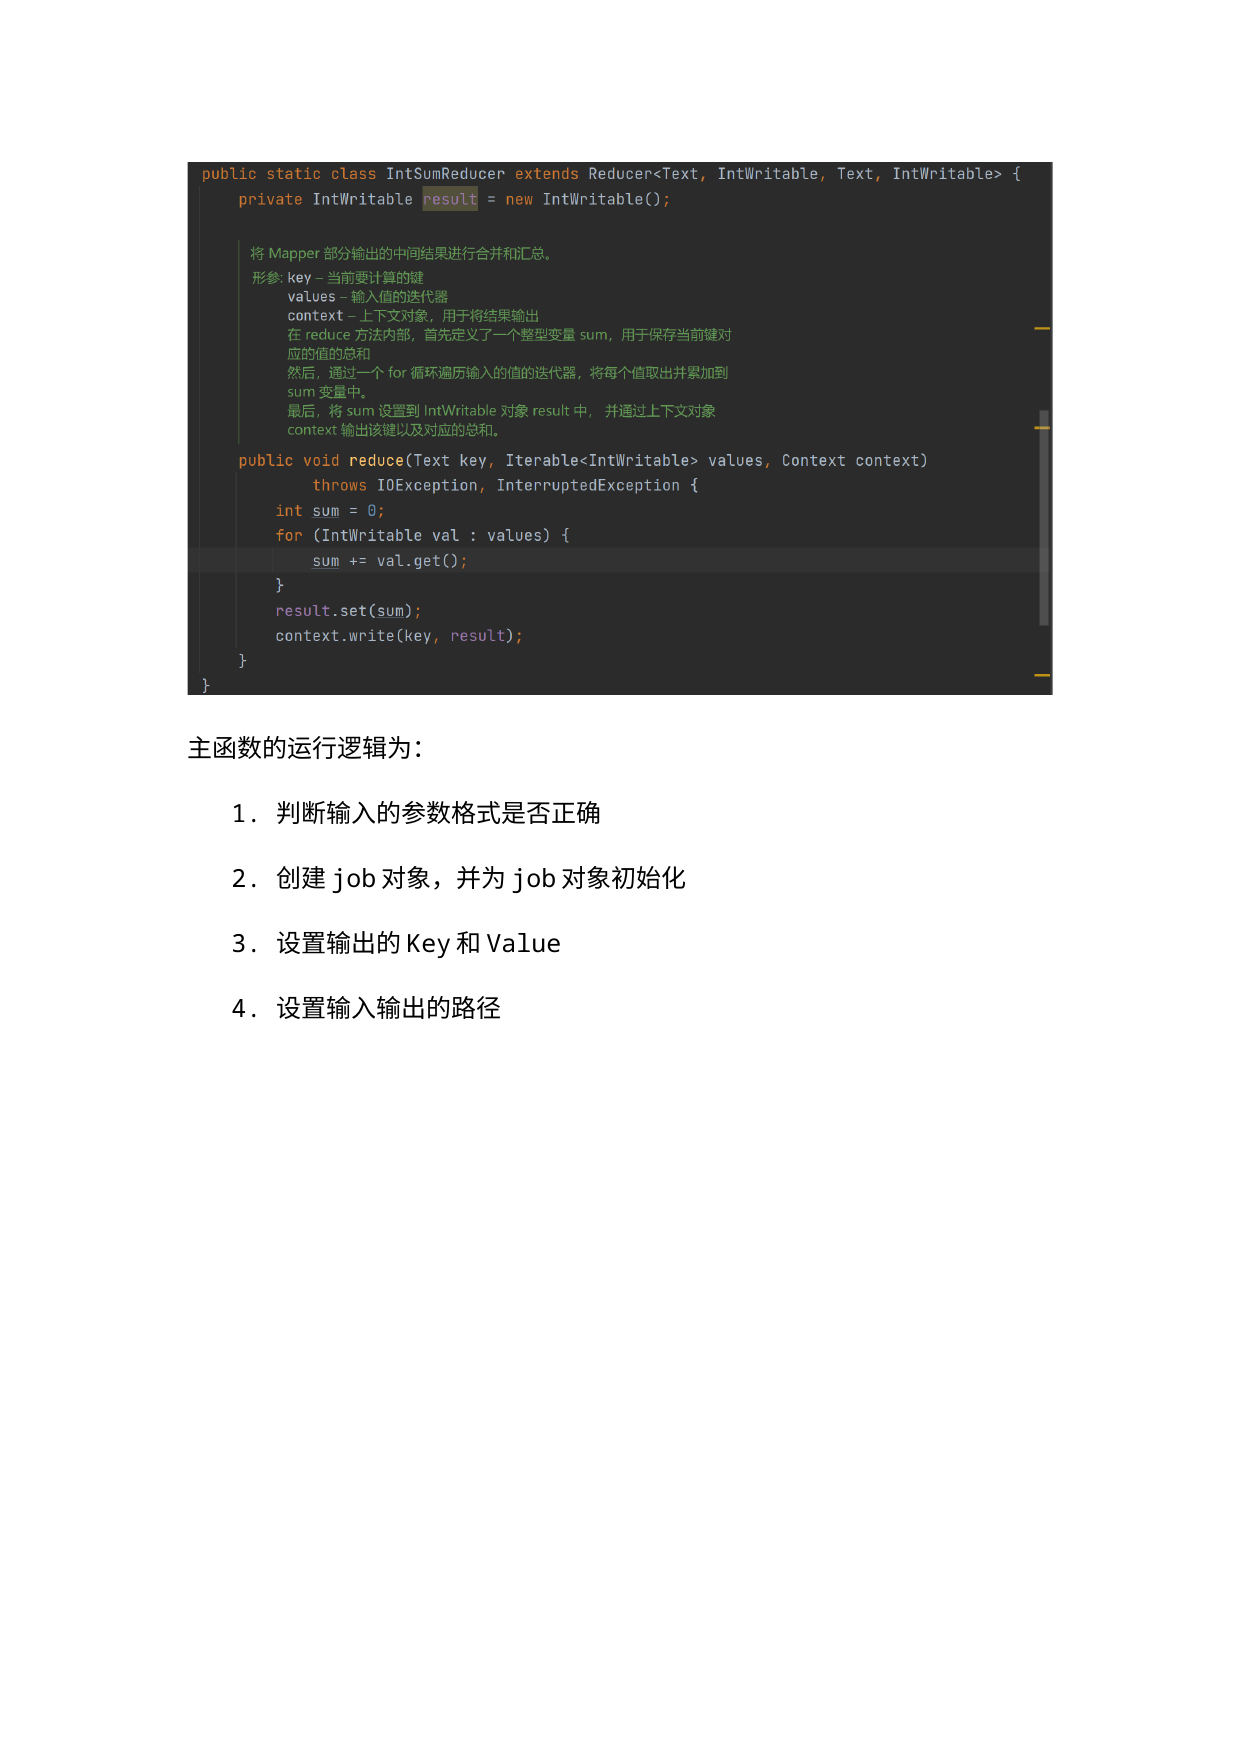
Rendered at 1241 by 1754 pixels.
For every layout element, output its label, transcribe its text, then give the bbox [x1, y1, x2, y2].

text 3. 设置输出的Key和Value [187, 909, 1053, 974]
picture [187, 162, 1053, 695]
text 2. 创建job对象，并为job对象初始化 [187, 844, 1053, 909]
text 主函数的运行逻辑为： [187, 714, 1053, 779]
text 4. 设置输入输出的路径 [187, 974, 1053, 1039]
text 1. 判断输入的参数格式是否正确 [187, 779, 1053, 844]
